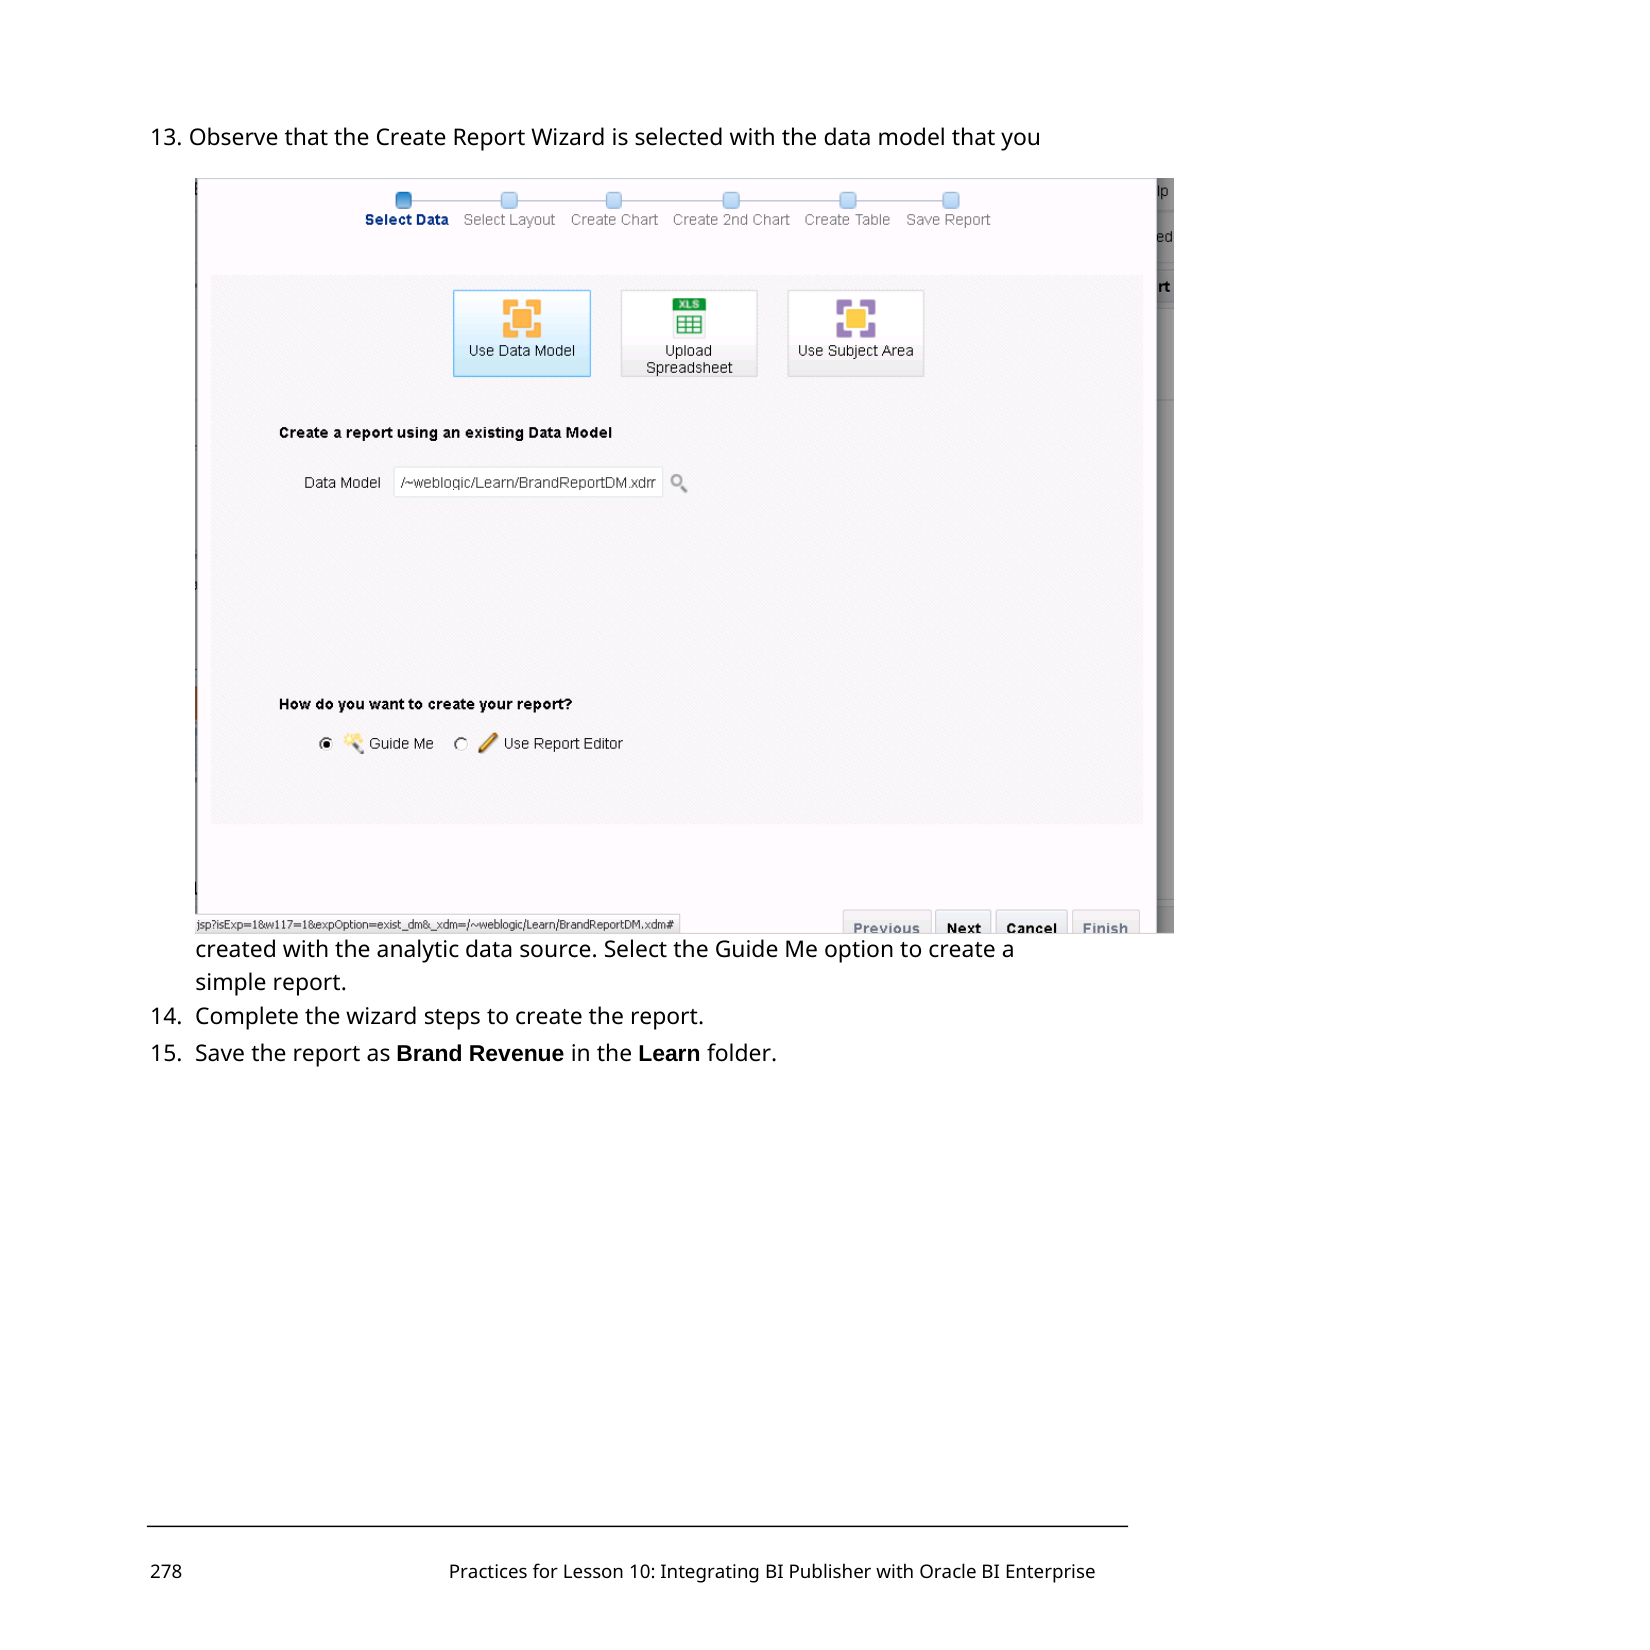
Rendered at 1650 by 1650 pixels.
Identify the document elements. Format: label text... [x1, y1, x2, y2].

list Complete the wizard steps to create the report. [150, 1000, 1414, 1031]
picture [195, 178, 1174, 934]
list Save the report as Brand Revenue in the Learn folder. [150, 1037, 1414, 1068]
